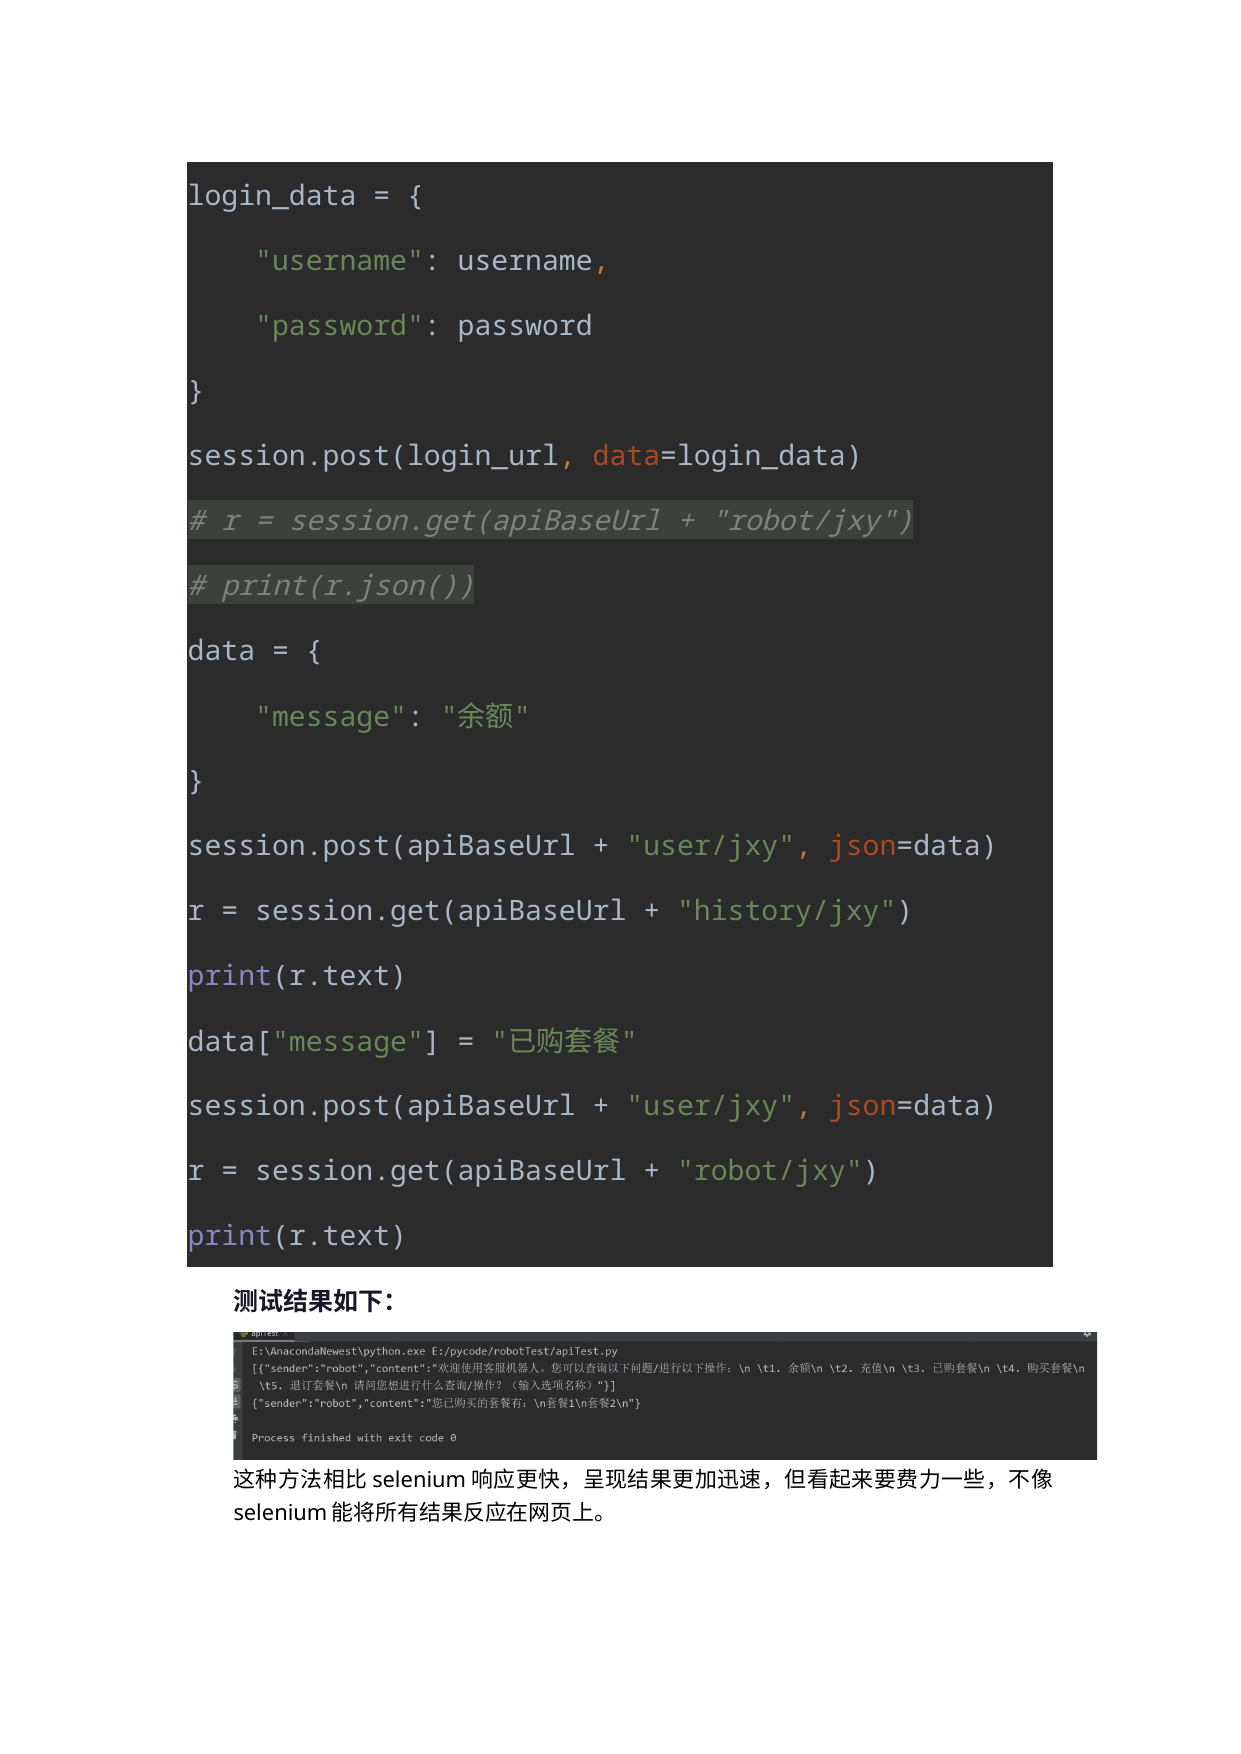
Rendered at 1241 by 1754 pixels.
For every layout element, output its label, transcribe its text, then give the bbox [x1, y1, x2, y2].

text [187, 162, 1053, 1267]
list 测试结果如下： [233, 1267, 1053, 1332]
picture [233, 1332, 1098, 1460]
list 这种方法相比selenium响应更快，呈现结果更加迅速，但看起来要费力一些，不像selenium能将所有结果反应在网页上。 [233, 1462, 1053, 1527]
